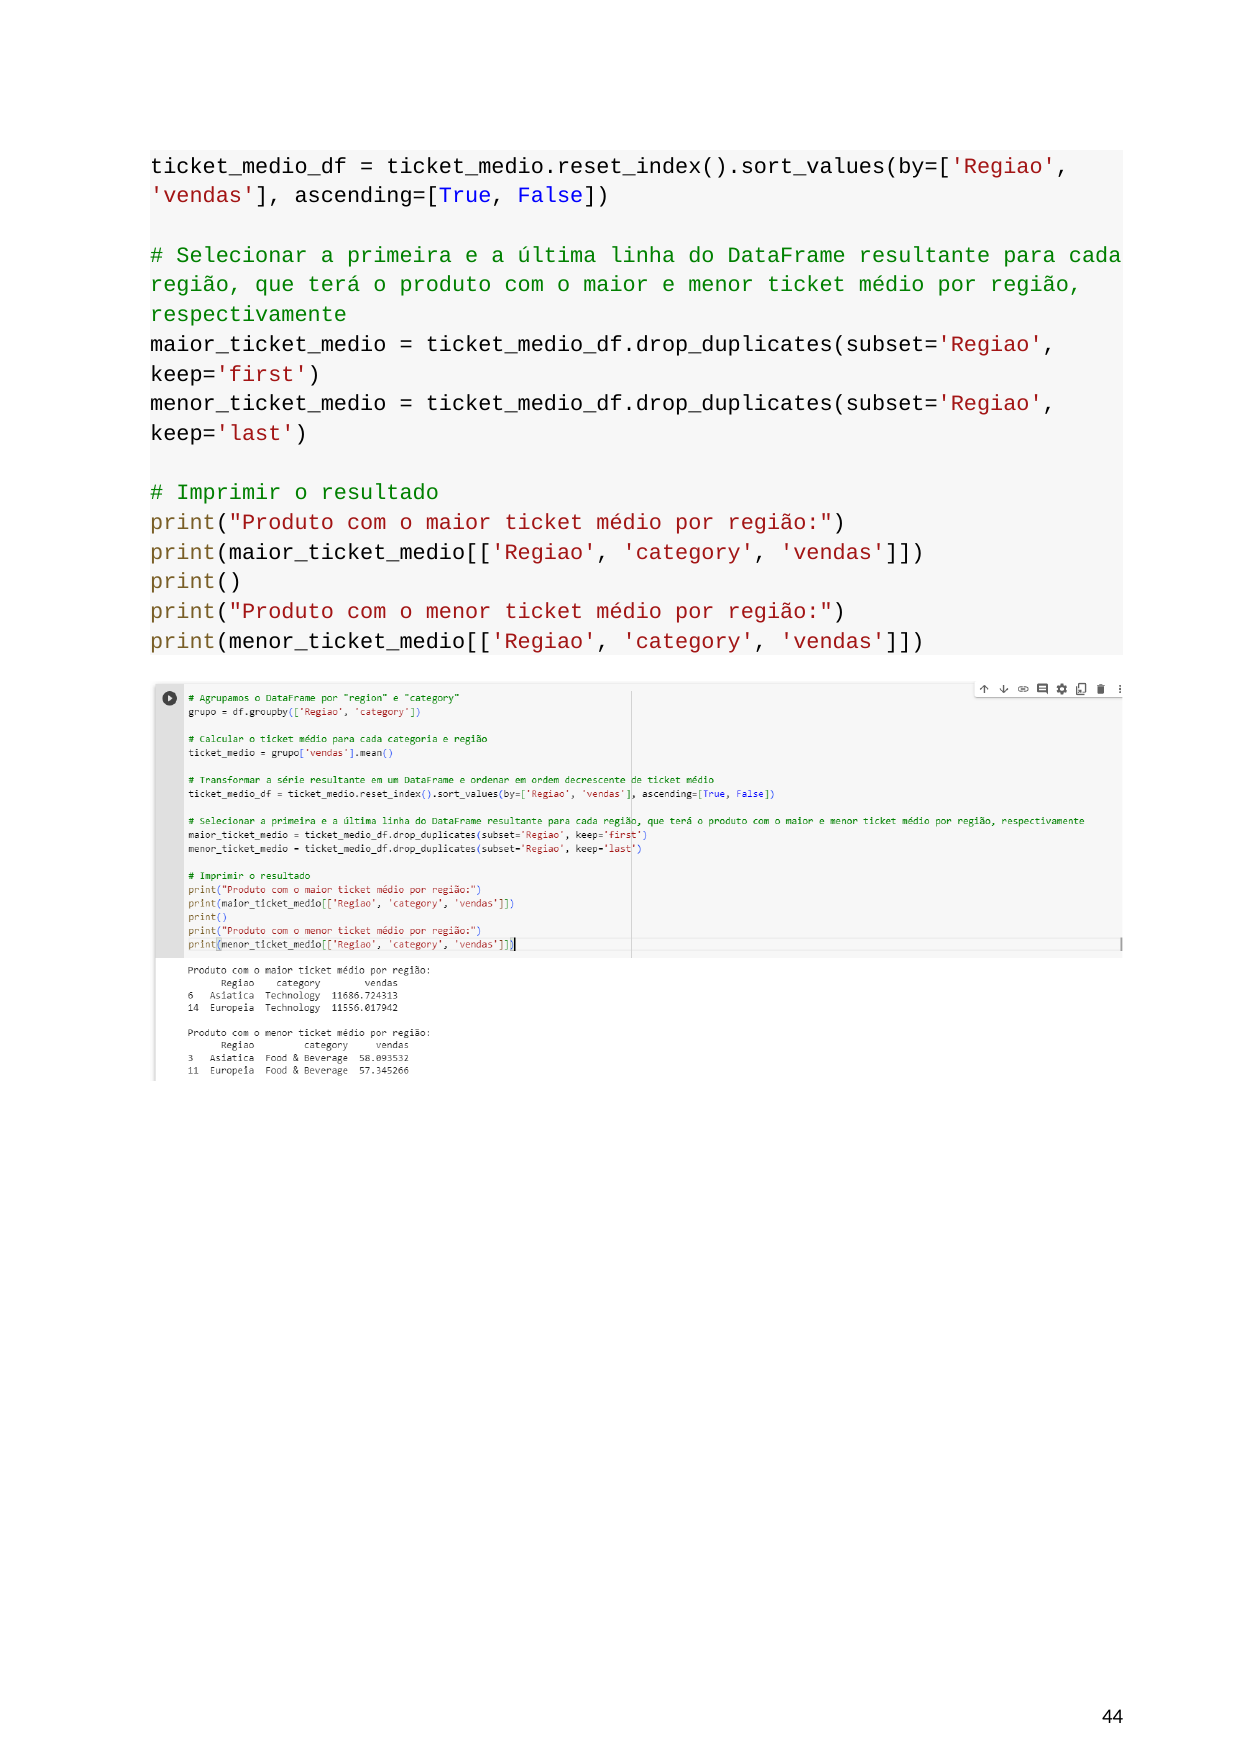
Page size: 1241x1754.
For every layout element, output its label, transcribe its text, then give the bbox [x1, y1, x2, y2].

text print("Produto com o maior ticket médio por região:") [150, 506, 1123, 536]
picture [150, 681, 1123, 1081]
text print("Produto com o menor ticket médio por região:") [150, 595, 1123, 625]
text print(menor_ticket_medio[['Regiao', 'category', 'vendas']]) [150, 625, 1123, 655]
text menor_ticket_medio = ticket_medio_df.drop_duplicates(subset='Regiao', keep='last') [150, 387, 1123, 447]
text print() [150, 566, 1123, 595]
text # Imprimir o resultado [150, 477, 1123, 506]
text ticket_medio_df = ticket_medio.reset_index().sort_values(by=['Regiao', 'vendas'], ascending=[True, False]) [150, 150, 1123, 209]
text maior_ticket_medio = ticket_medio_df.drop_duplicates(subset='Regiao', keep='first') [150, 328, 1123, 387]
text print(maior_ticket_medio[['Regiao', 'category', 'vendas']]) [150, 536, 1123, 566]
text # Selecionar a primeira e a última linha do DataFrame resultante para cada região, que terá o produto com o maior e menor ticket médio por região, respectivamente [150, 239, 1123, 328]
